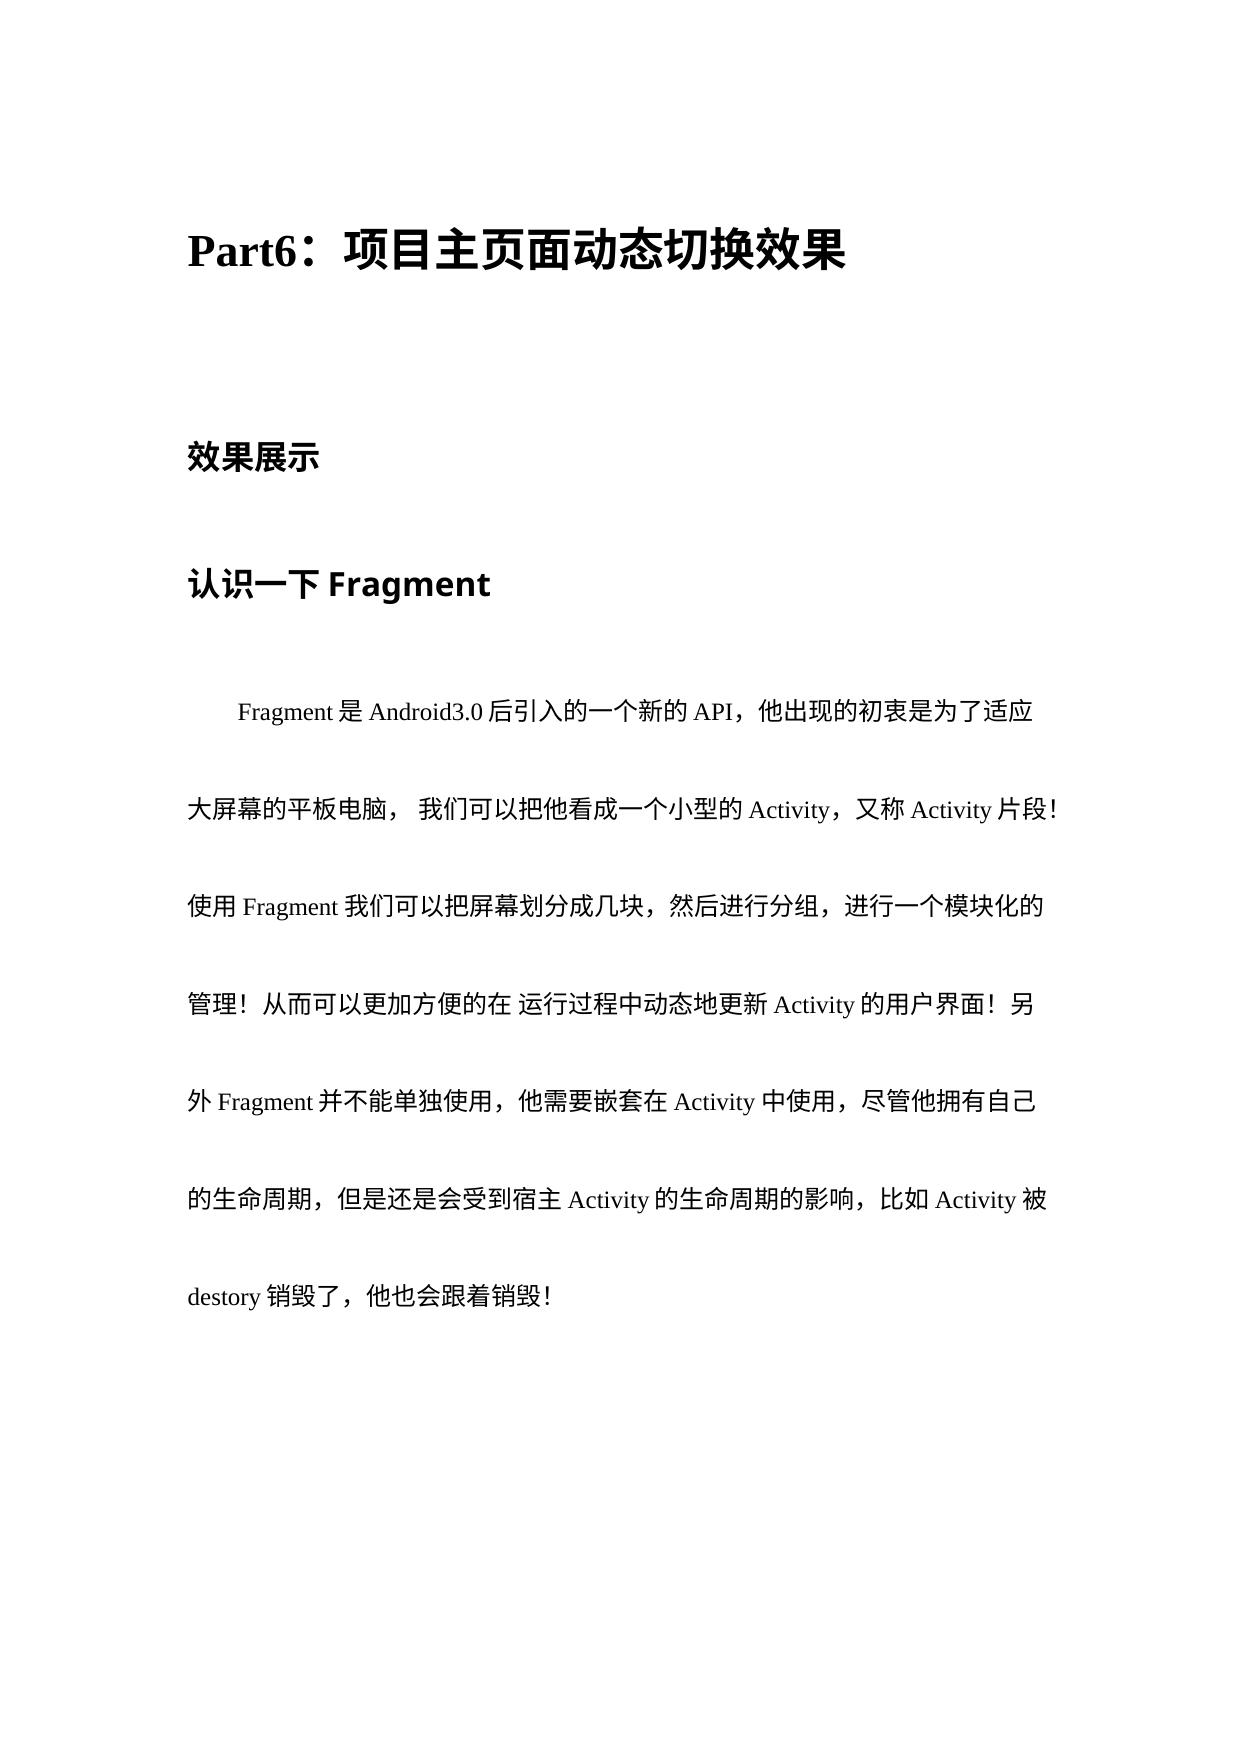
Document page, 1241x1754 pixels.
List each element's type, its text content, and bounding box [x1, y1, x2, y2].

subtitle Part6：项目主页面动态切换效果 [187, 197, 1053, 295]
text Fragment是Android3.0后引入的一个新的API，他出现的初衷是为了适应大屏幕的平板电脑， 我们可以把他看成一个小型的Activity，又称Activity片段！使用Fragment 我们可以把屏幕划分成几块，然后进行分组，进行一个模块化的管理！从而可以更加方便的在 运行过程中动态地更新Activity的用户界面！另外Fragment并不能单独使用，他需要嵌套在Activity 中使用，尽管他拥有自己的生命周期，但是还是会受到宿主Activity的生命周期的影响，比如Activity 被destory销毁了，他也会跟着销毁！ [187, 677, 1053, 1327]
subtitle 认识一下Fragment [187, 550, 1053, 615]
subtitle 效果展示 [187, 423, 1053, 488]
